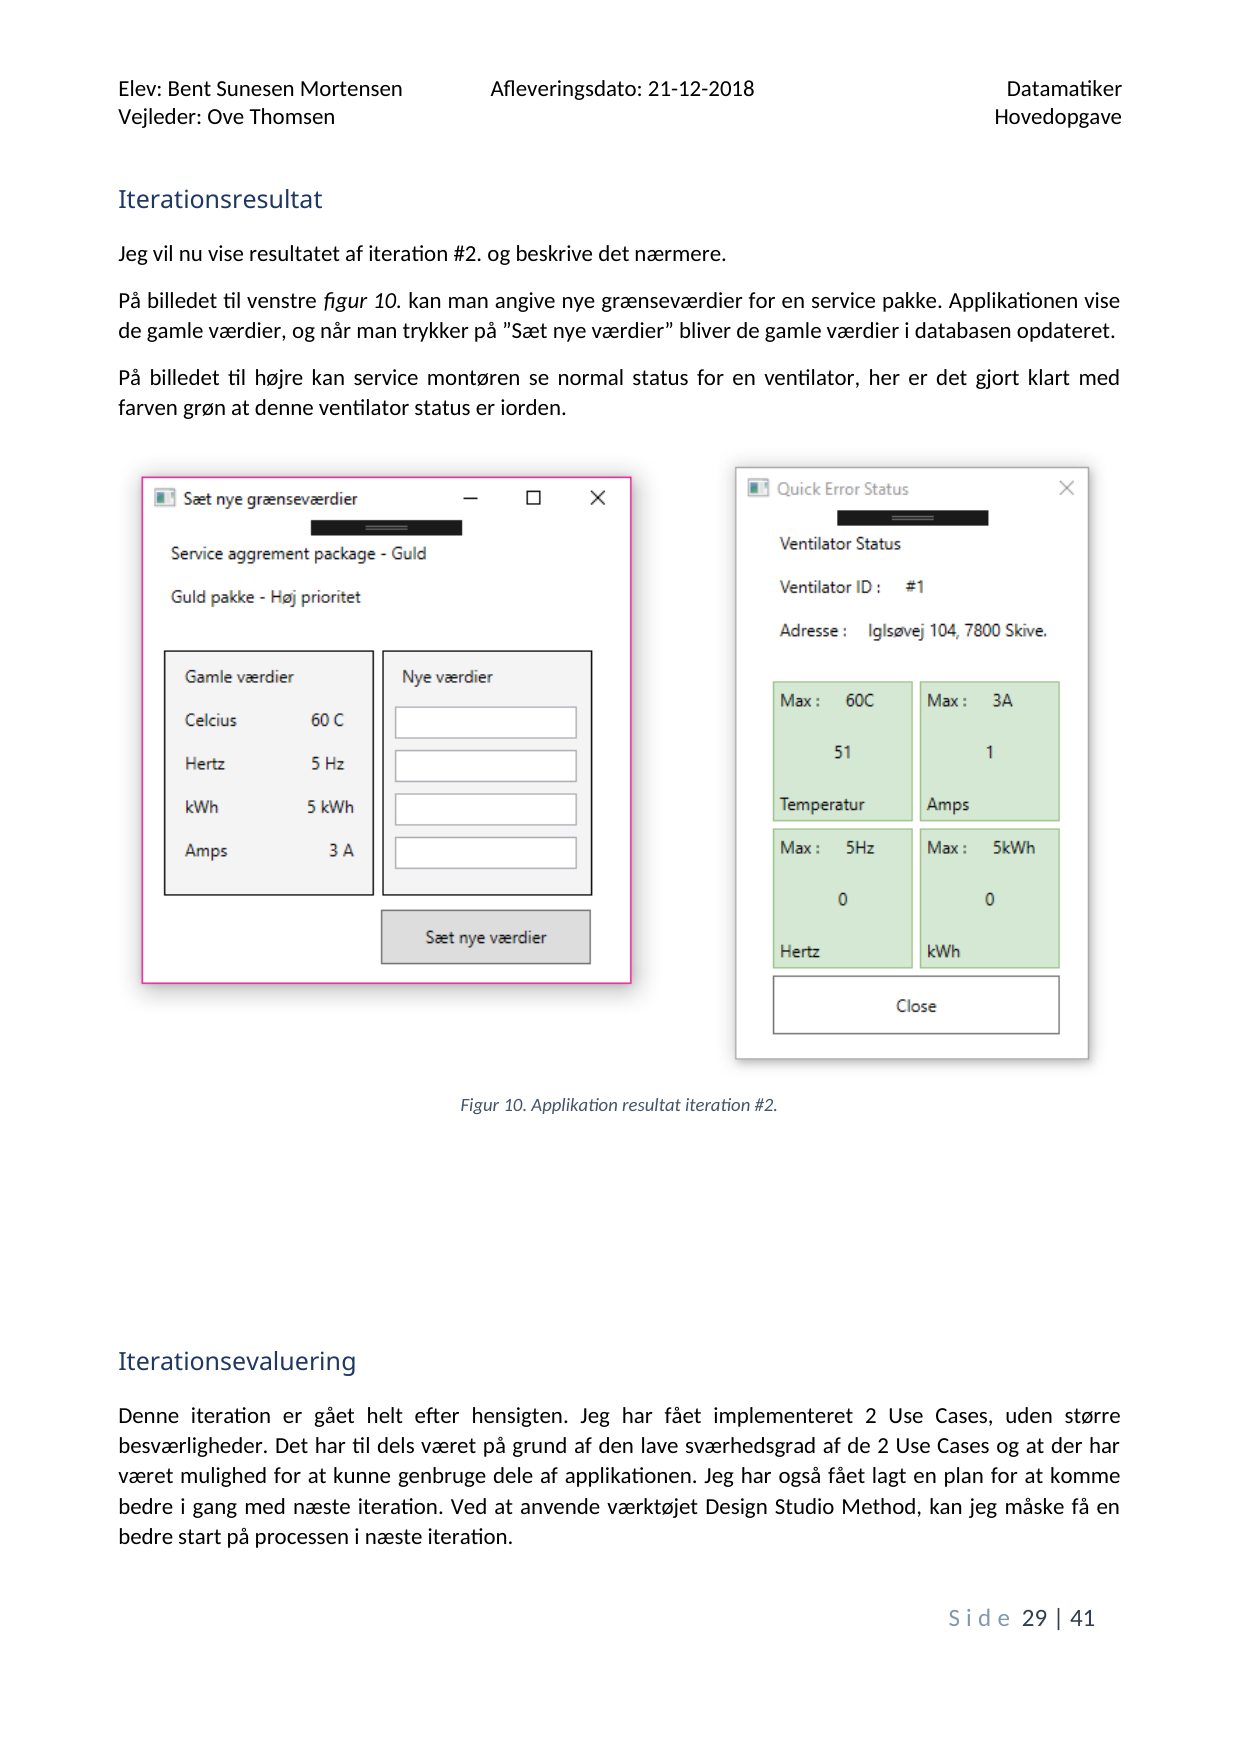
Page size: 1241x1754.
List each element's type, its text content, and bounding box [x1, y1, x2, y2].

text På billedet til højre kan service montøren se normal status for en ventilator, her er det gjort klart med farven grøn at denne ventilator status er iorden. [118, 363, 1122, 421]
subtitle Iterationsresultat [118, 181, 1122, 215]
text Jeg vil nu vise resultatet af iteration #2. og beskrive det nærmere. [118, 239, 1122, 267]
text På billedet til venstre figur 10. kan man angive nye grænseværdier for en service pakke. Applikationen vise de gamle værdier, og når man trykker på ”Sæt nye værdier” bliver de gamle værdier i databasen opdateret. [118, 286, 1122, 344]
subtitle Iterationsevaluering [118, 1344, 1122, 1378]
picture [118, 439, 1123, 1085]
text Denne iteration er gået helt efter hensigten. Jeg har fået implementeret 2 Use Cases, uden større besværligheder. Det har til dels været på grund af den lave sværhedsgrad af de 2 Use Cases og at der har været mulighed for at kunne genbruge dele af applikationen. Jeg har også fået lagt en plan for at komme bedre i gang med næste iteration. Ved at anvende værktøjet Design Studio Method, kan jeg måske få en bedre start på processen i næste iteration. [118, 1401, 1122, 1550]
